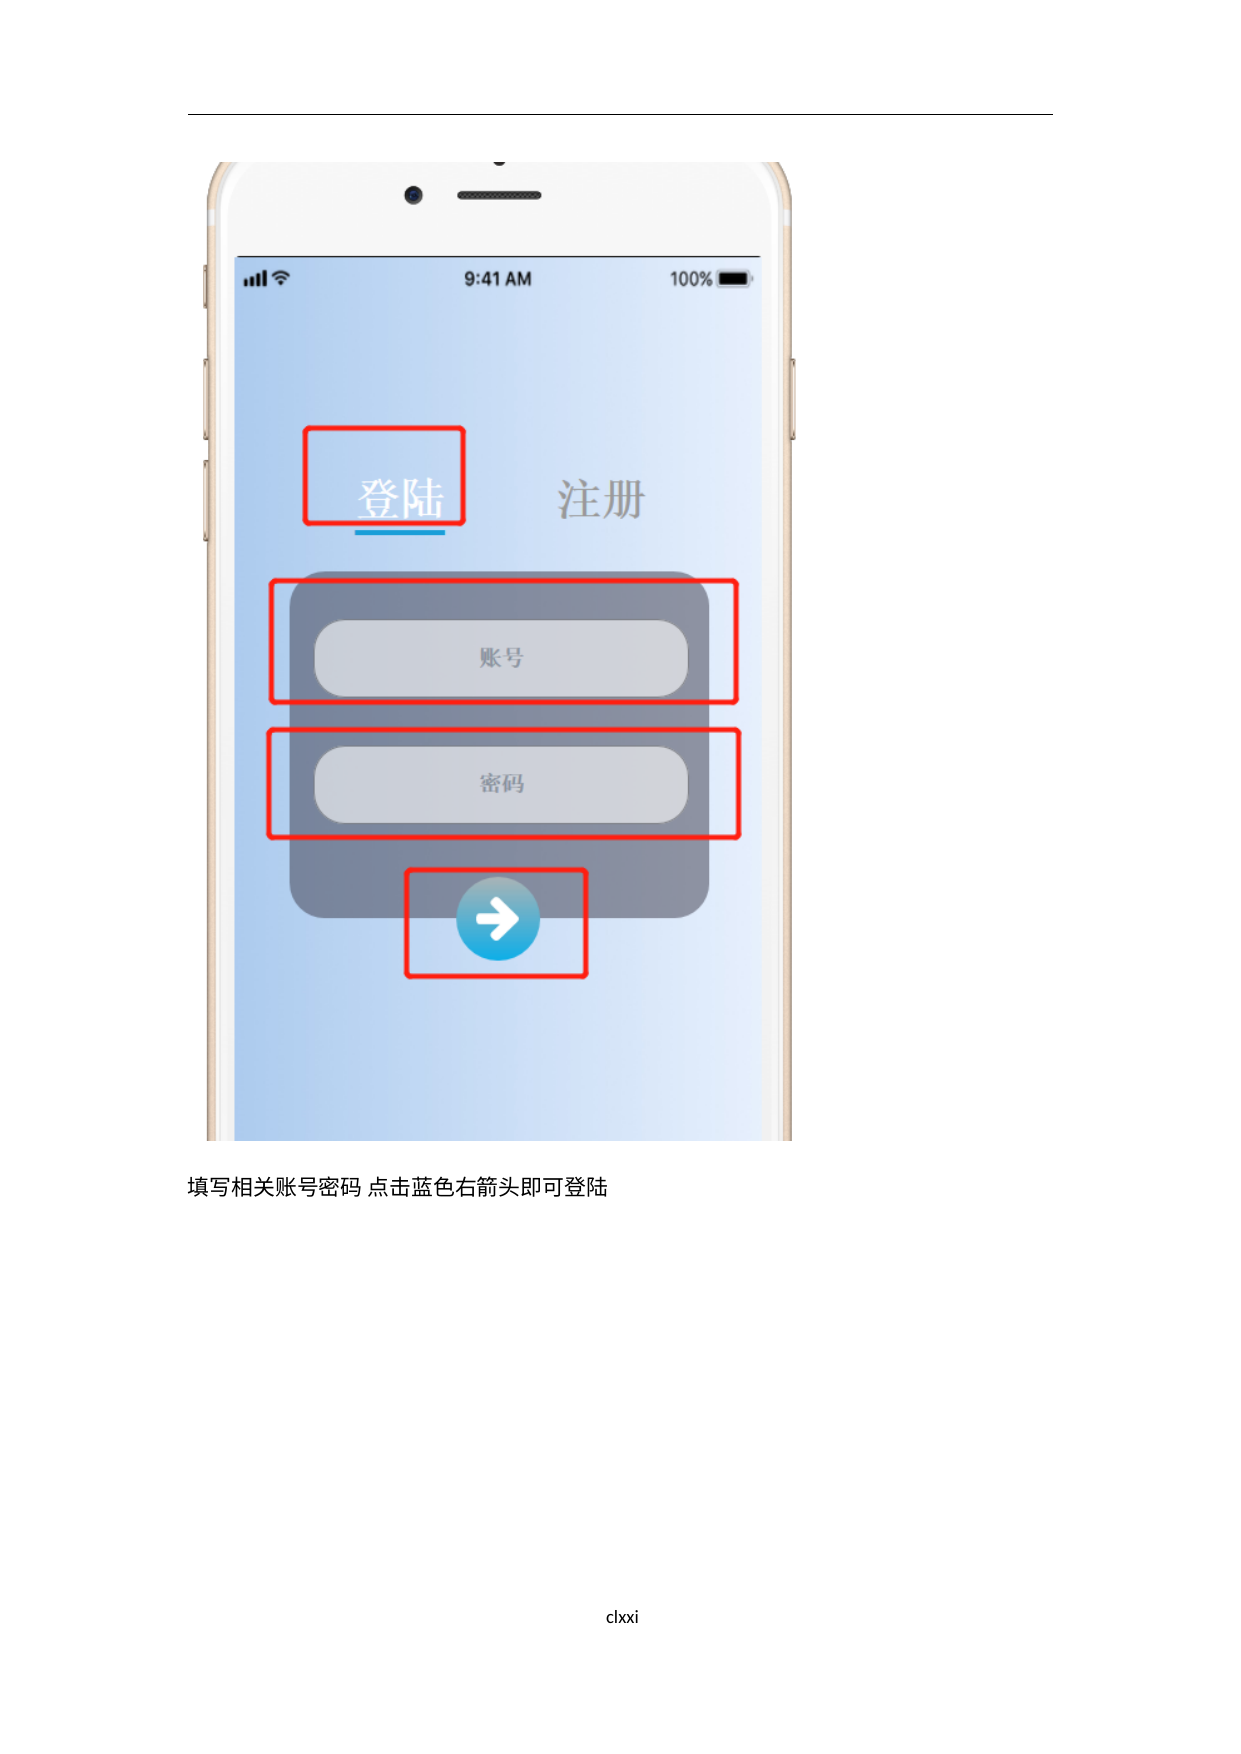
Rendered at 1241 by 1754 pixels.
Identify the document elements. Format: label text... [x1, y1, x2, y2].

text 填写相关账号密码 点击蓝色右箭头即可登陆 [187, 1169, 1053, 1202]
picture [187, 162, 812, 1141]
